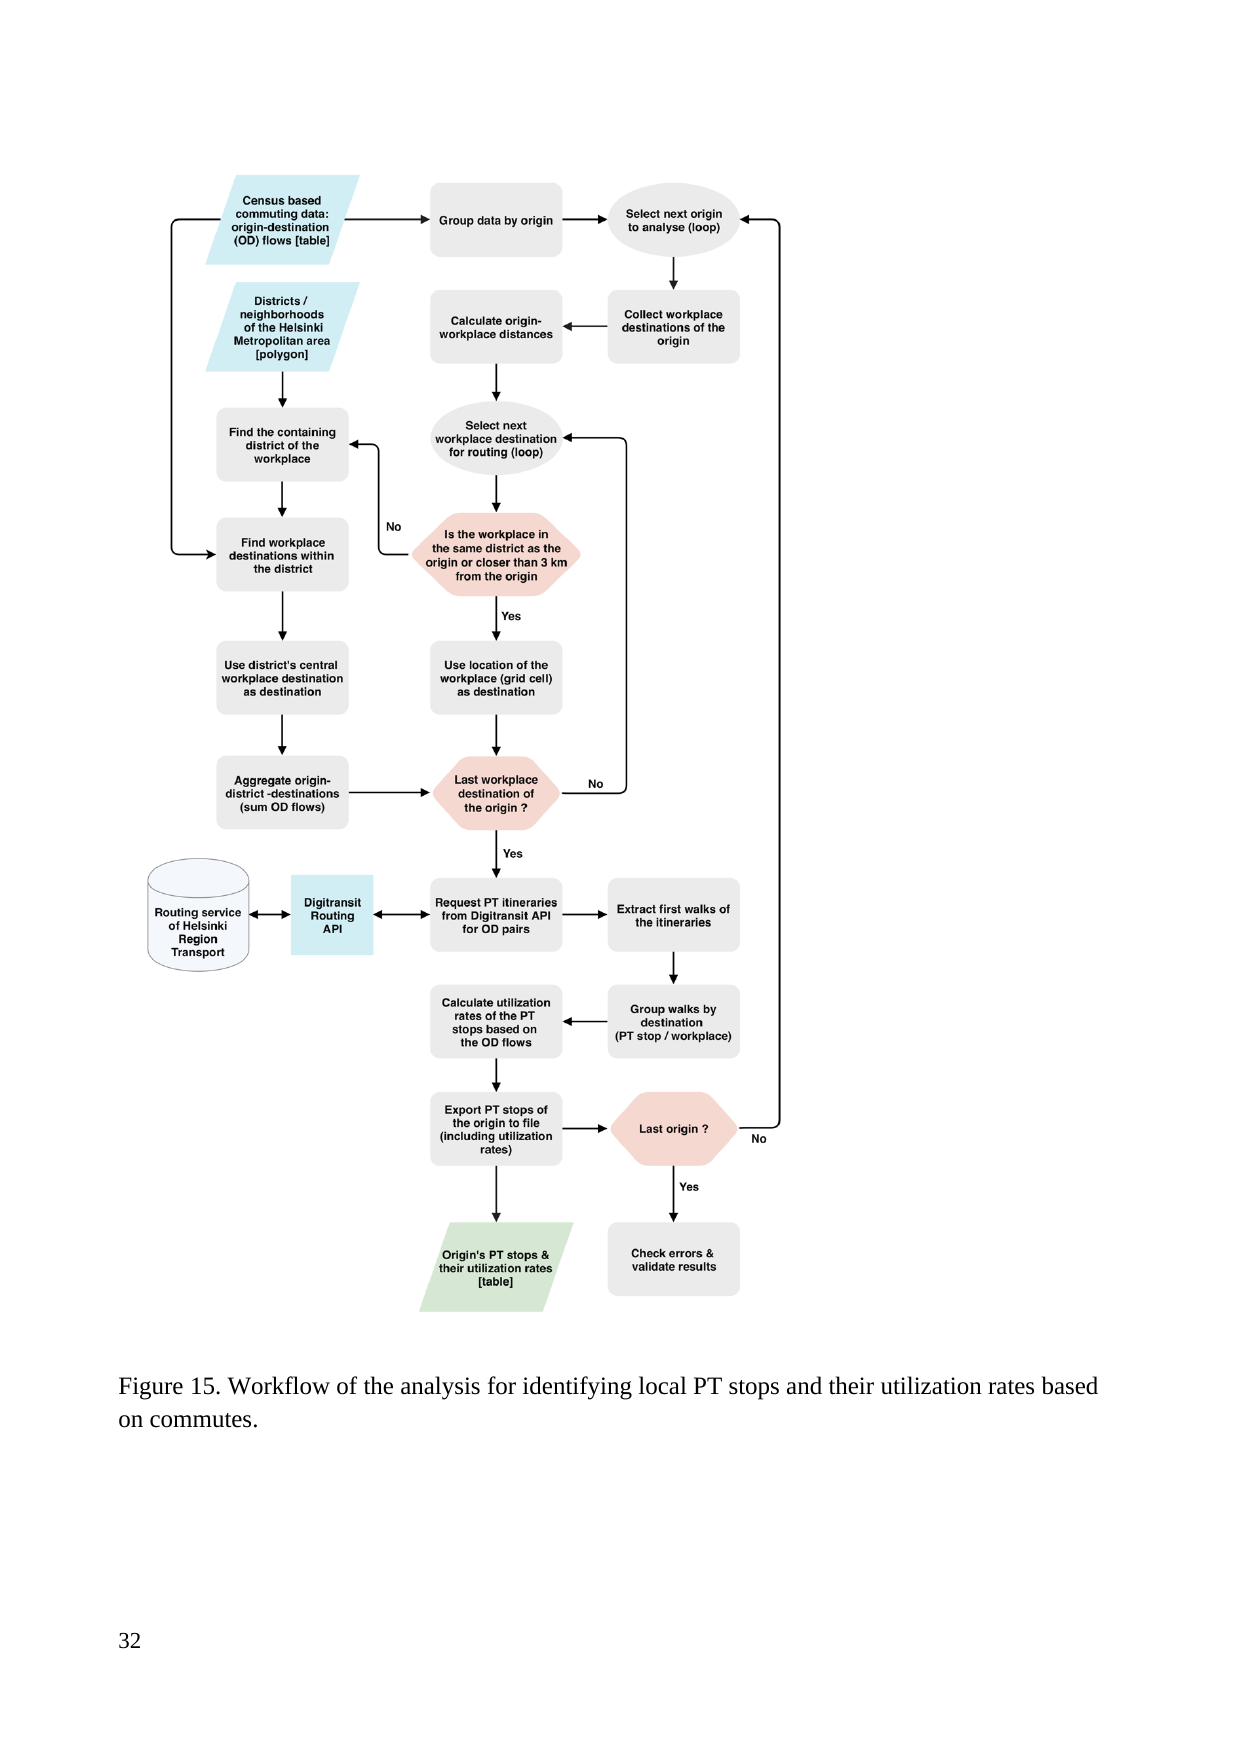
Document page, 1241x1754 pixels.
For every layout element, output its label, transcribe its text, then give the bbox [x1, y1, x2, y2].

text Figure 15. Workflow of the analysis for identifying local PT stops and their utilization rates based on commutes. [118, 1371, 1122, 1433]
picture [118, 147, 818, 1339]
